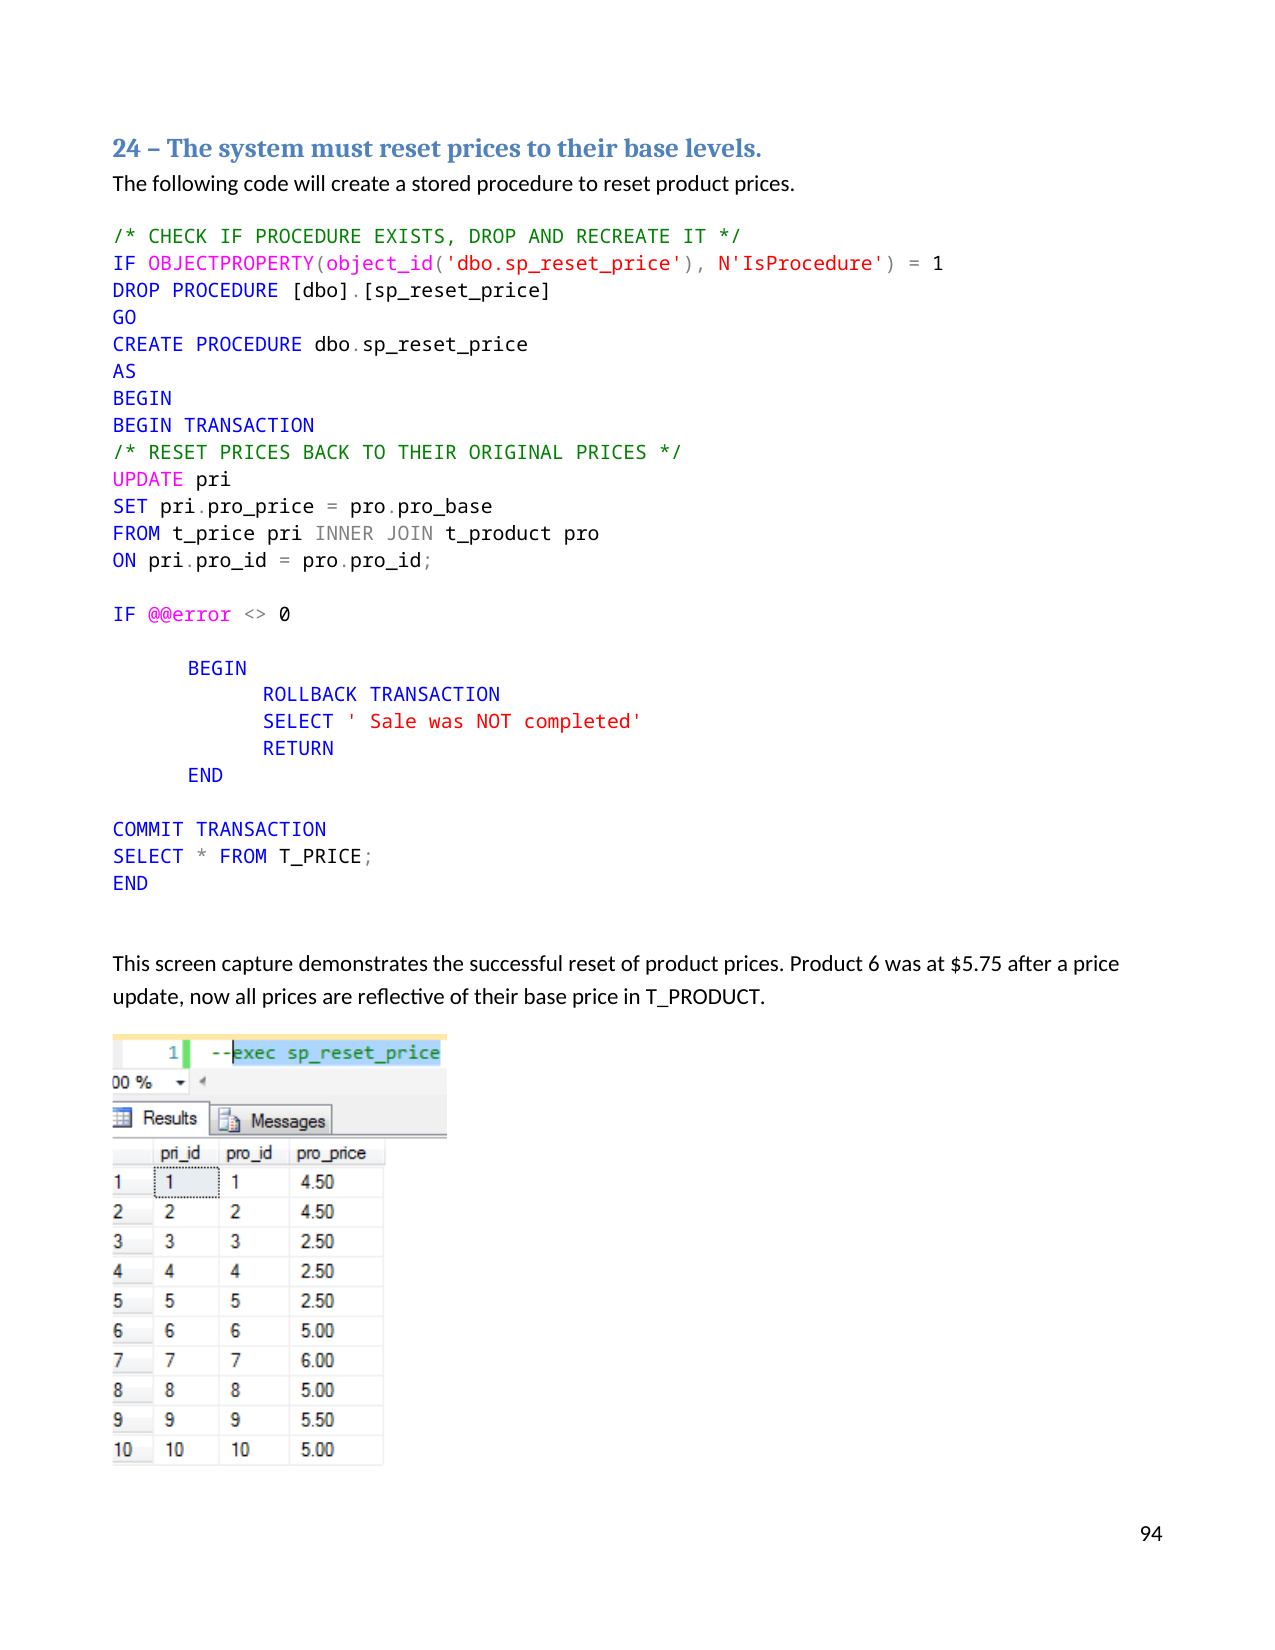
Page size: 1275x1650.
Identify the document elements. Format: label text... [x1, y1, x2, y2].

text RETURN [112, 735, 1162, 762]
text /* RESET PRICES BACK TO THEIR ORIGINAL PRICES */ [112, 438, 1162, 465]
text IF OBJECTPROPERTY(object_id('dbo.sp_reset_price'), N'IsProcedure') = 1 [112, 249, 1162, 276]
text CREATE PROCEDURE dbo.sp_reset_price [112, 330, 1162, 357]
text DROP PROCEDURE [dbo].[sp_reset_price] [112, 276, 1162, 303]
picture [112, 1034, 447, 1466]
text The following code will create a stored procedure to reset product prices. [112, 169, 1162, 197]
text ON pri.pro_id = pro.pro_id; [112, 546, 1162, 573]
text BEGIN [112, 654, 1162, 681]
text BEGIN [112, 384, 1162, 411]
text SELECT * FROM T_PRICE; [112, 843, 1162, 869]
text END [112, 762, 1162, 789]
text BEGIN TRANSACTION [112, 411, 1162, 438]
text SET pri.pro_price = pro.pro_base [112, 492, 1162, 519]
text This screen capture demonstrates the successful reset of product prices. Product 6 was at $5.75 after a price update, now all prices are reflective of their base price in T_PRODUCT. [112, 949, 1162, 1010]
text GO [112, 303, 1162, 330]
text IF @@error <> 0 [112, 600, 1162, 627]
text SELECT ' Sale was NOT completed' [112, 708, 1162, 735]
text FROM t_price pri INNER JOIN t_product pro [112, 519, 1162, 546]
subtitle 24 – The system must reset prices to their base levels. [112, 133, 1162, 164]
text UPDATE pri [112, 465, 1162, 492]
text AS [112, 357, 1162, 384]
text /* CHECK IF PROCEDURE EXISTS, DROP AND RECREATE IT */ [112, 222, 1162, 249]
text COMMIT TRANSACTION [112, 816, 1162, 843]
text END [112, 869, 1162, 897]
text ROLLBACK TRANSACTION [112, 681, 1162, 708]
